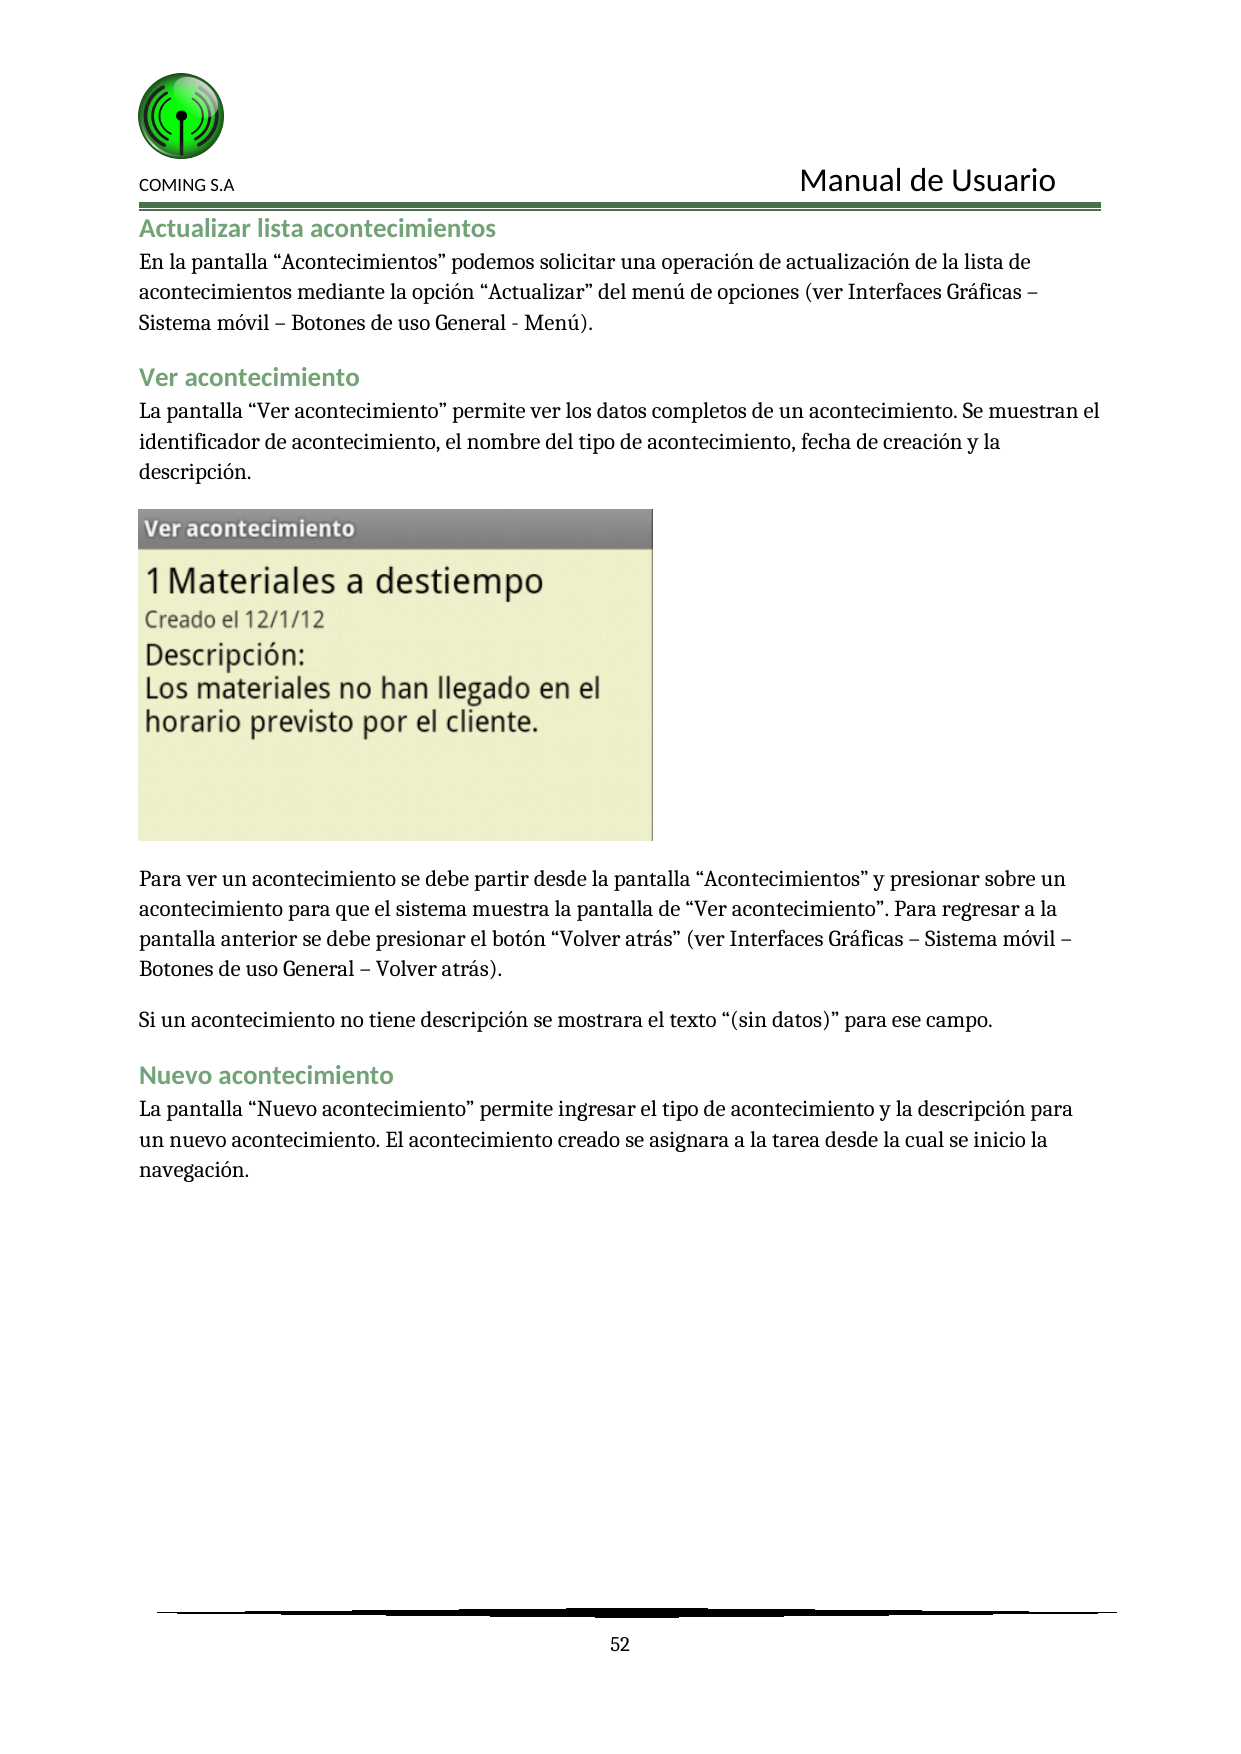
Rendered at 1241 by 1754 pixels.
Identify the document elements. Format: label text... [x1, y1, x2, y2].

text La pantalla “Ver acontecimiento” permite ver los datos completos de un acontecimiento. Se muestran el identificador de acontecimiento, el nombre del tipo de acontecimiento, fecha de creación y la descripción. [139, 398, 1101, 485]
subtitle Ver acontecimiento [139, 360, 1101, 393]
text La pantalla “Nuevo acontecimiento” permite ingresar el tipo de acontecimiento y la descripción para un nuevo acontecimiento. El acontecimiento creado se asignara a la tarea desde la cual se inicio la navegación. [139, 1096, 1101, 1183]
picture [138, 509, 653, 841]
text Si un acontecimiento no tiene descripción se mostrara el texto “(sin datos)” para ese campo. [139, 1007, 1101, 1034]
picture [138, 73, 224, 159]
text Para ver un acontecimiento se debe partir desde la pantalla “Acontecimientos” y presionar sobre un acontecimiento para que el sistema muestra la pantalla de “Ver acontecimiento”. Para regresar a la pantalla anterior se debe presionar el botón “Volver atrás” (ver Interfaces Gráficas – Sistema móvil – Botones de uso General – Volver atrás). [139, 866, 1101, 983]
text En la pantalla “Acontecimientos” podemos solicitar una operación de actualización de la lista de acontecimientos mediante la opción “Actualizar” del menú de opciones (ver Interfaces Gráficas – Sistema móvil – Botones de uso General - Menú). [139, 249, 1101, 336]
subtitle Actualizar lista acontecimientos [139, 211, 1101, 244]
subtitle Nuevo acontecimiento [139, 1058, 1101, 1091]
